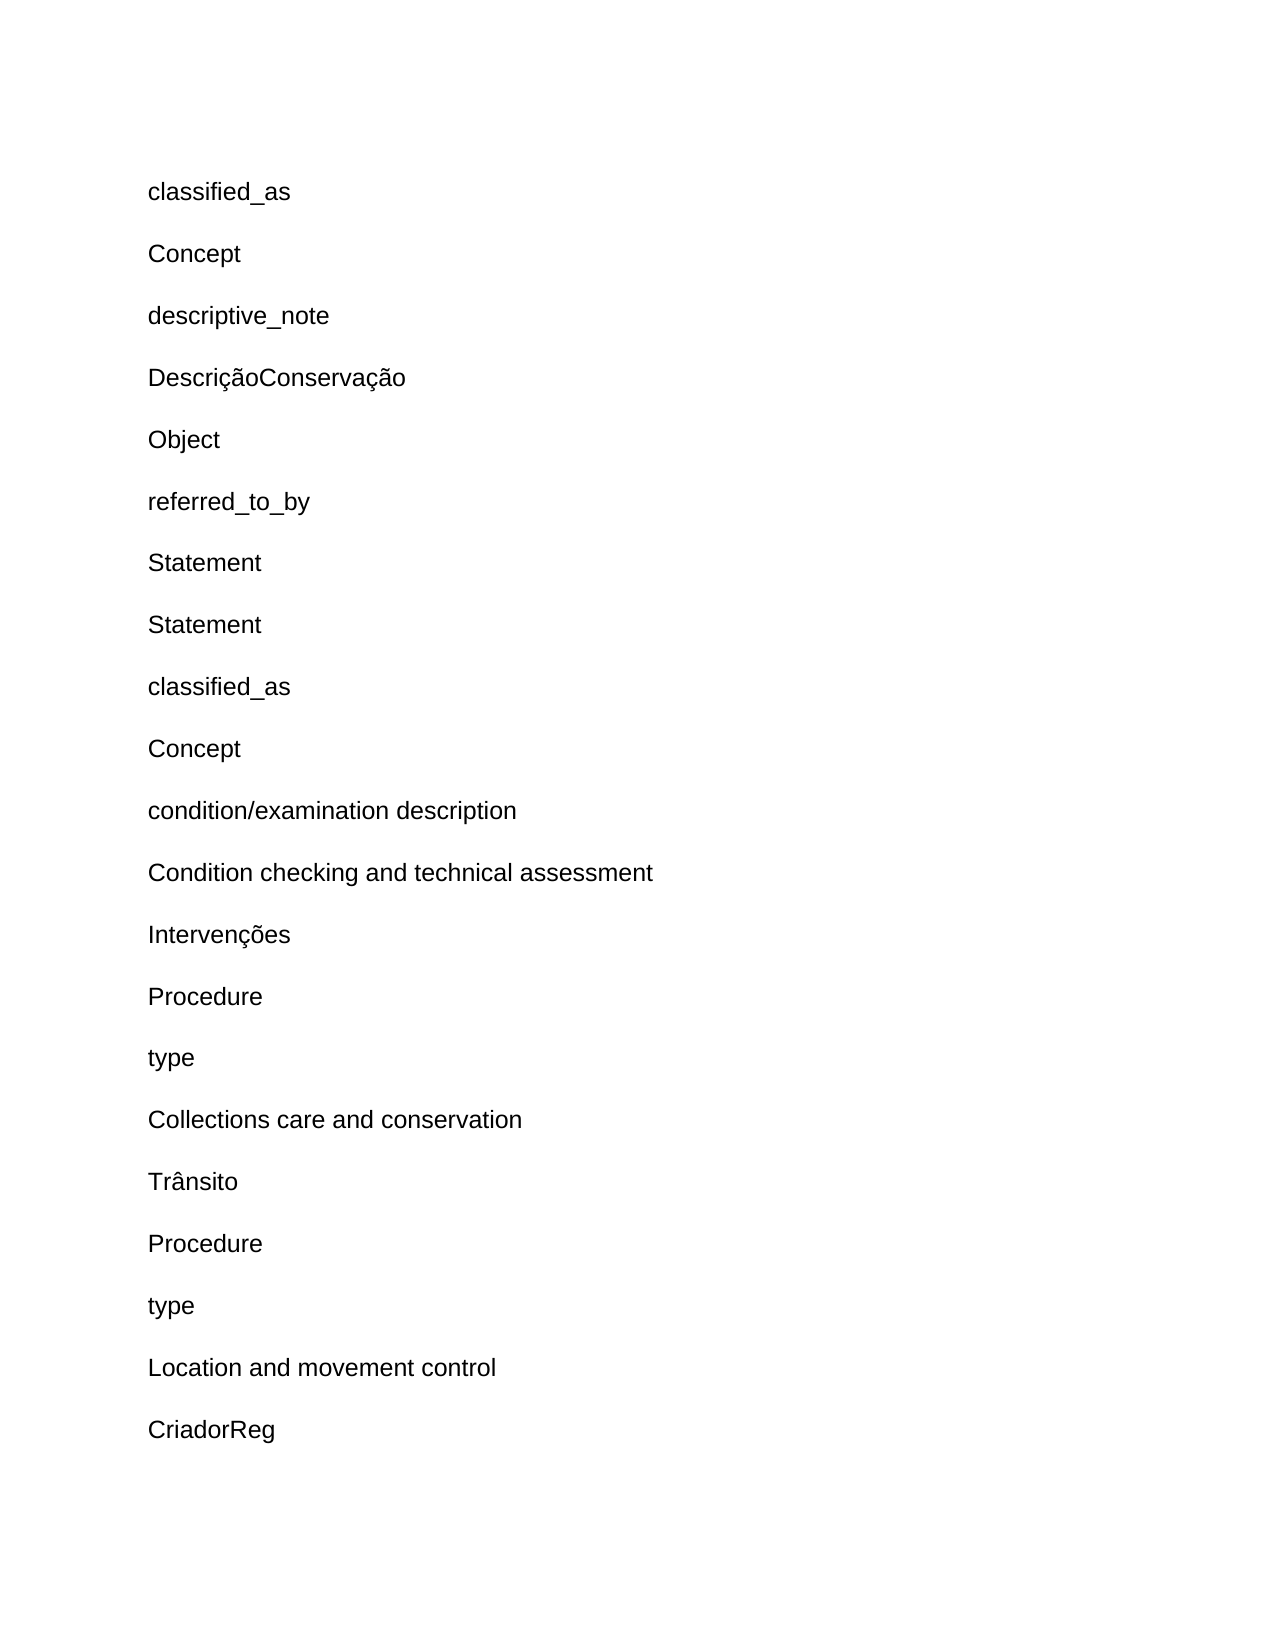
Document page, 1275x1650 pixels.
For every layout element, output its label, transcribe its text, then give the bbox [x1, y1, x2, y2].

text referred_to_by [148, 487, 1098, 515]
text DescriçãoConservação [148, 363, 1098, 392]
text Location and movement control [148, 1353, 1098, 1382]
text Intervenções [148, 920, 1098, 948]
text Trânsito [148, 1167, 1098, 1196]
text Statement [148, 548, 1098, 577]
text descriptive_note [148, 301, 1098, 330]
text classified_as [148, 672, 1098, 701]
text condition/examination description [148, 796, 1098, 825]
text Collections care and conservation [148, 1105, 1098, 1134]
text Procedure [148, 982, 1098, 1010]
text Concept [148, 734, 1098, 763]
text CriadorReg [148, 1415, 1098, 1443]
text Statement [148, 610, 1098, 639]
text Concept [148, 239, 1098, 268]
text type [148, 1291, 1098, 1320]
text classified_as [148, 177, 1098, 206]
text Condition checking and technical assessment [148, 858, 1098, 887]
text type [148, 1043, 1098, 1072]
text Object [148, 425, 1098, 453]
text Procedure [148, 1229, 1098, 1258]
